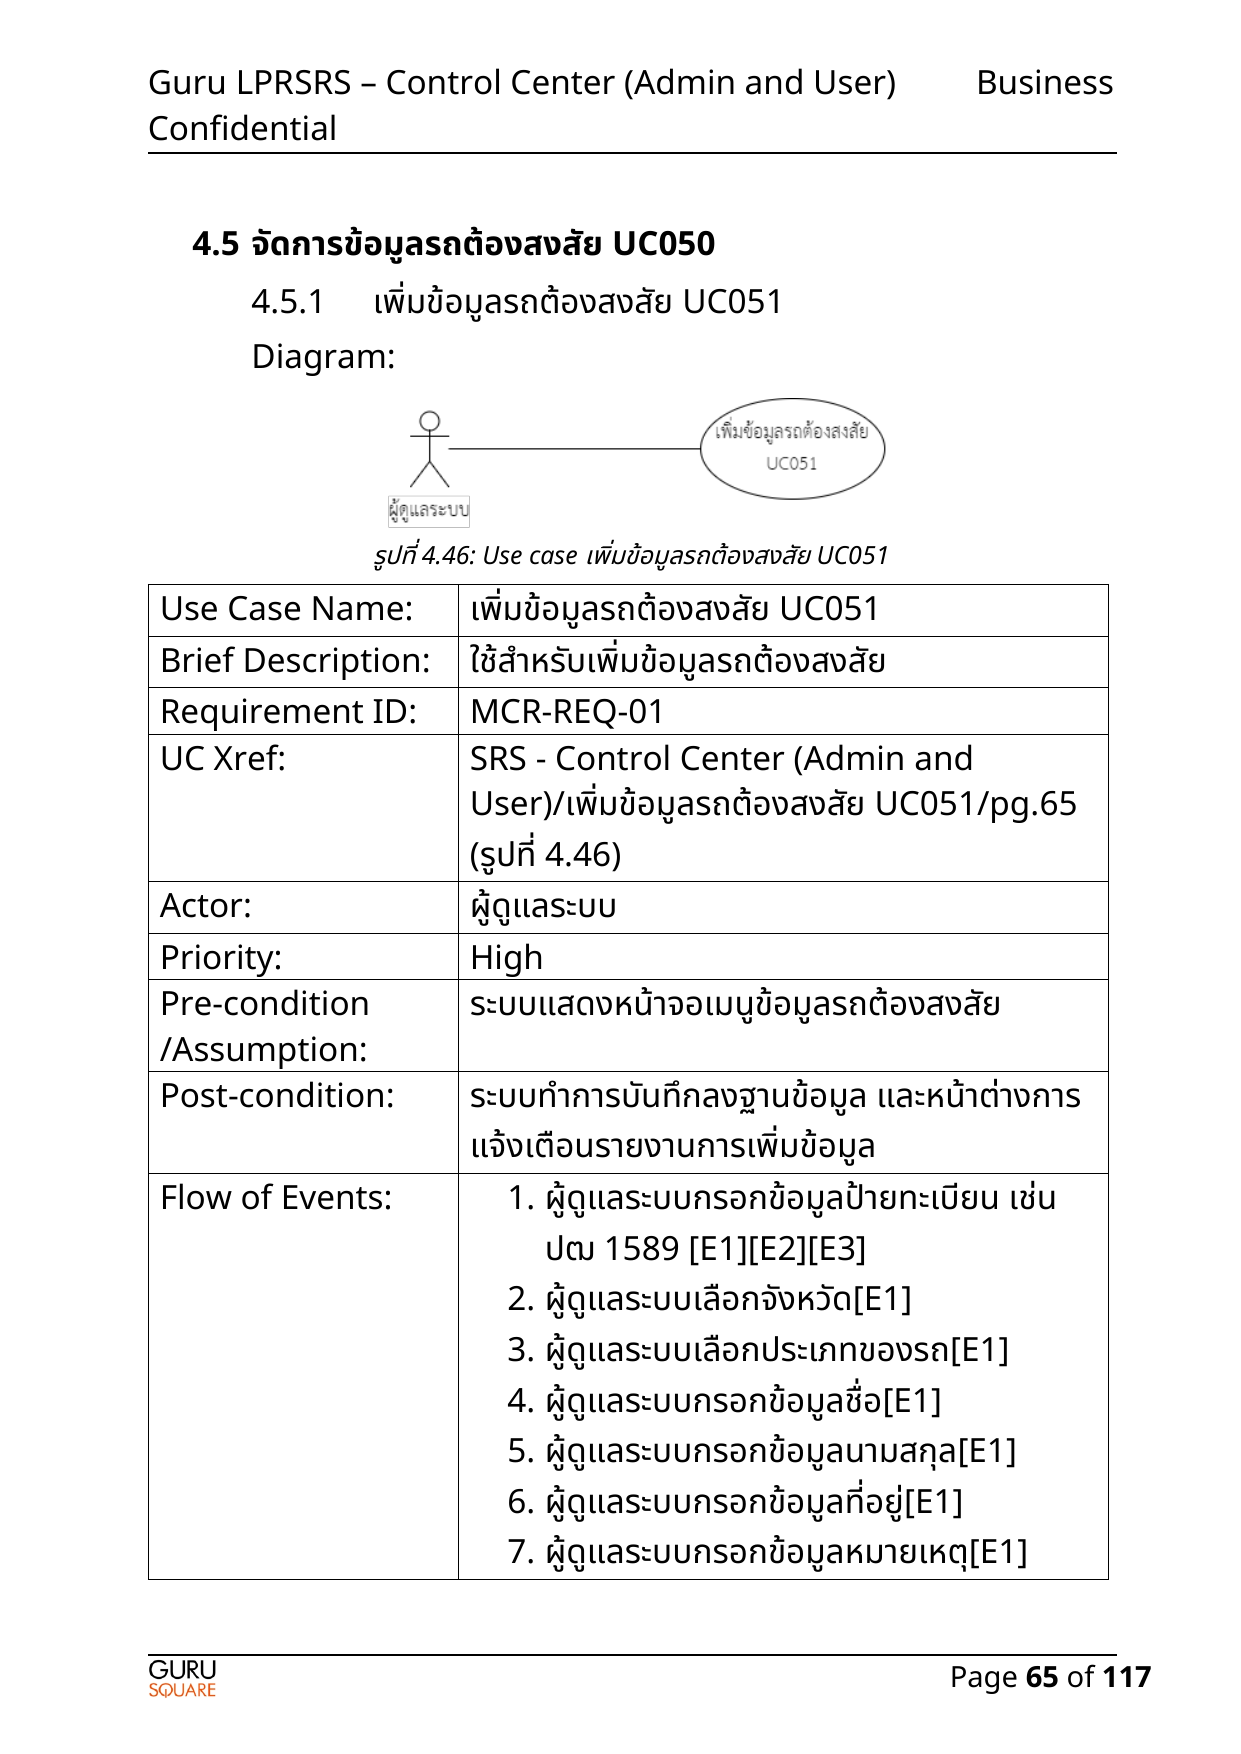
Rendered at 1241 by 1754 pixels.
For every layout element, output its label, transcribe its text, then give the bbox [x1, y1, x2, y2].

table_header Use Case Name: [149, 585, 458, 636]
table_cell Post-condition: [149, 1072, 458, 1173]
table_cell Requirement ID: [149, 688, 458, 733]
picture [147, 1657, 218, 1699]
table_cell Pre-condition /Assumption: [149, 980, 458, 1071]
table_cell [459, 1174, 1108, 1579]
table_header เพิ่มข้อมูลรถต้องสงสัย UC051 [459, 585, 1108, 636]
subtitle เพิ่มข้อมูลรถต้องสงสัย UC051 [251, 278, 1117, 329]
table_cell Actor: [149, 882, 458, 933]
table_cell Brief Description: [149, 637, 458, 687]
text Diagram: [176, 333, 1117, 378]
table_cell ระบบแสดงหน้าจอเมนูข้อมูลรถต้องสงสัย [459, 980, 1108, 1071]
table_cell Priority: [149, 934, 458, 979]
subtitle จัดการข้อมูลรถต้องสงสัย UC050 [192, 219, 1117, 270]
table_cell High [459, 934, 1108, 979]
table_cell ใช้สำหรับเพิ่มข้อมูลรถต้องสงสัย [459, 637, 1108, 687]
table_cell UC Xref: [149, 735, 458, 881]
table_cell Flow of Events: [149, 1174, 458, 1579]
table_cell ผู้ดูแลระบบ [459, 882, 1108, 933]
table_cell ระบบทำการบันทึกลงฐานข้อมูล และหน้าต่างการแจ้งเตือนรายงานการเพิ่มข้อมูล [459, 1072, 1108, 1173]
table_cell MCR-REQ-01 [459, 688, 1108, 733]
picture [376, 398, 889, 530]
